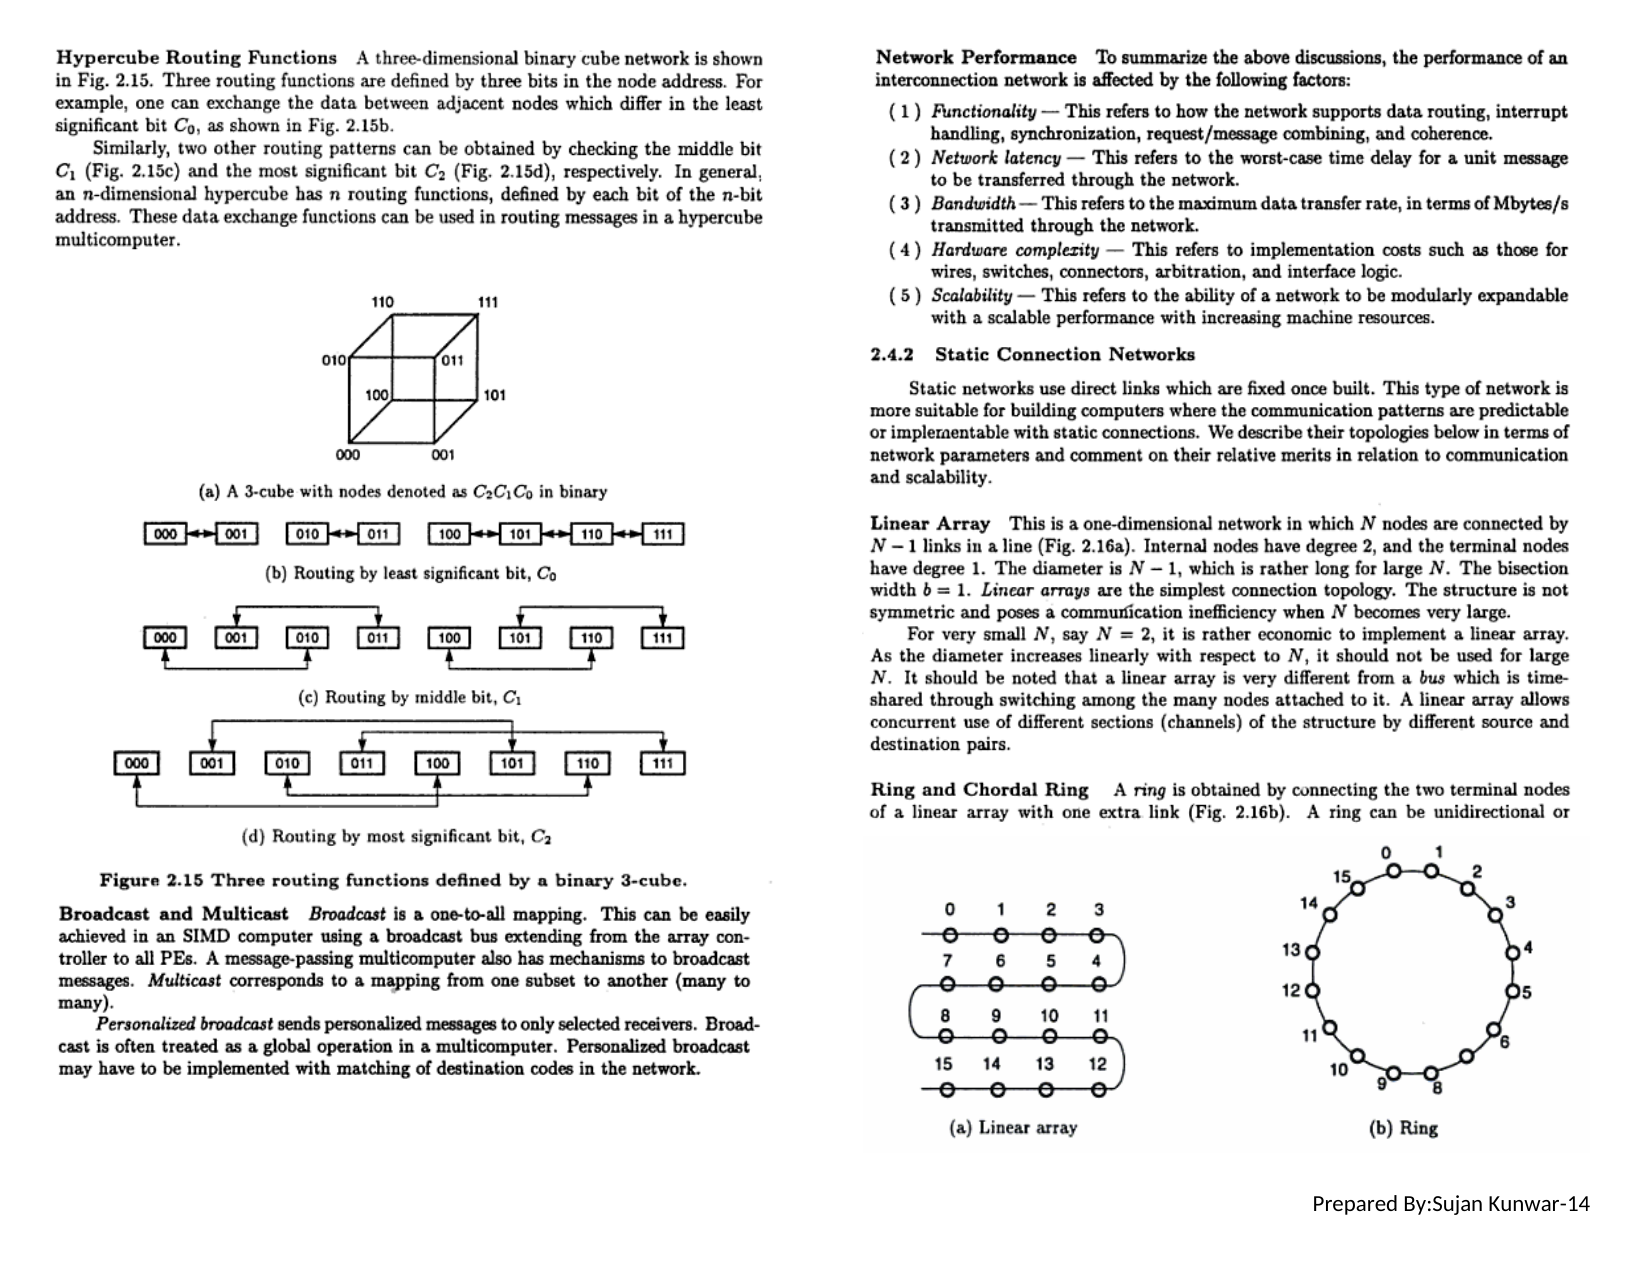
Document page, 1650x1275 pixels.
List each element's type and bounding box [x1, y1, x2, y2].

picture [862, 45, 1590, 335]
picture [862, 337, 1590, 835]
picture [45, 711, 773, 898]
picture [862, 836, 1590, 1153]
picture [45, 45, 773, 709]
picture [45, 899, 773, 1088]
